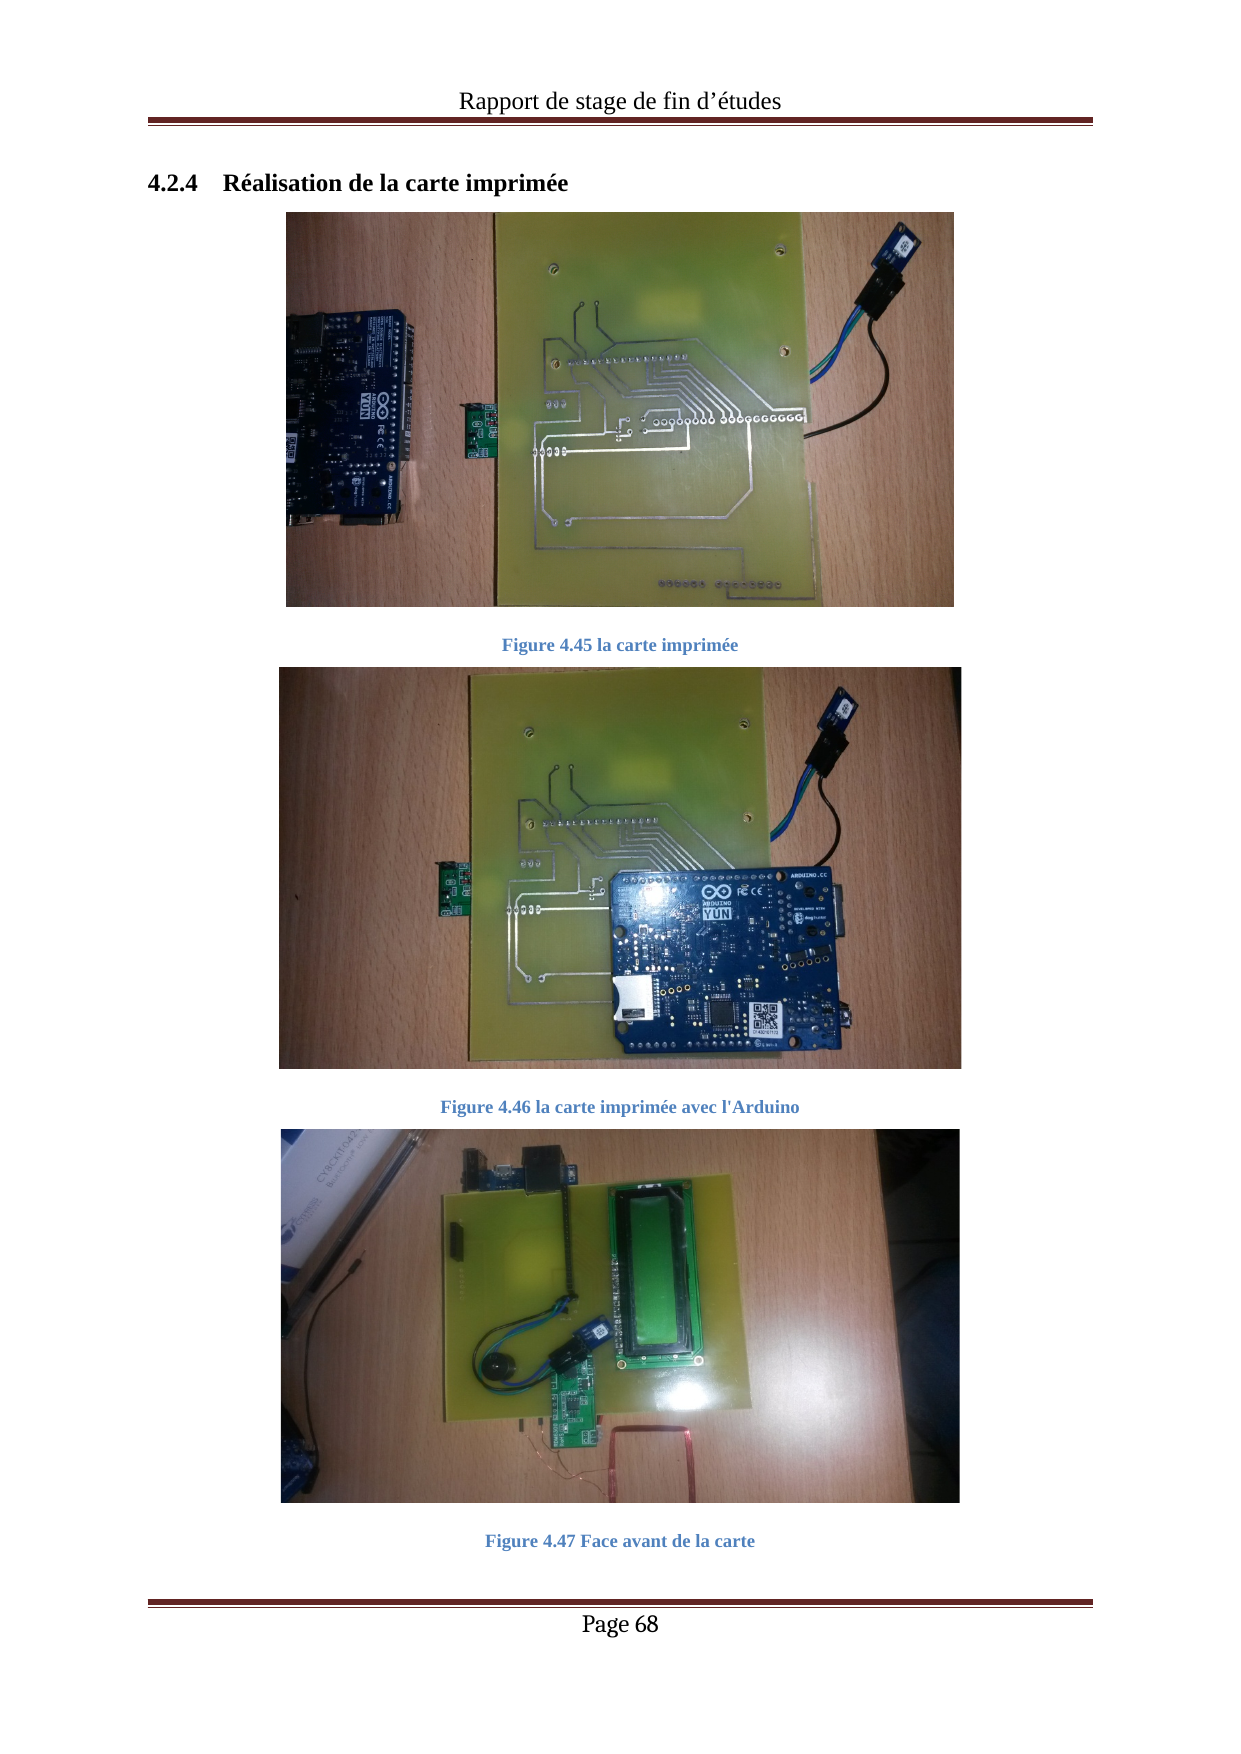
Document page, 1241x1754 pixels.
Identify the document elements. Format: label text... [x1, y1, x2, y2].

picture [286, 212, 954, 607]
picture [279, 667, 962, 1069]
subtitle Réalisation de la carte imprimée [148, 168, 1093, 196]
picture [280, 1129, 960, 1503]
